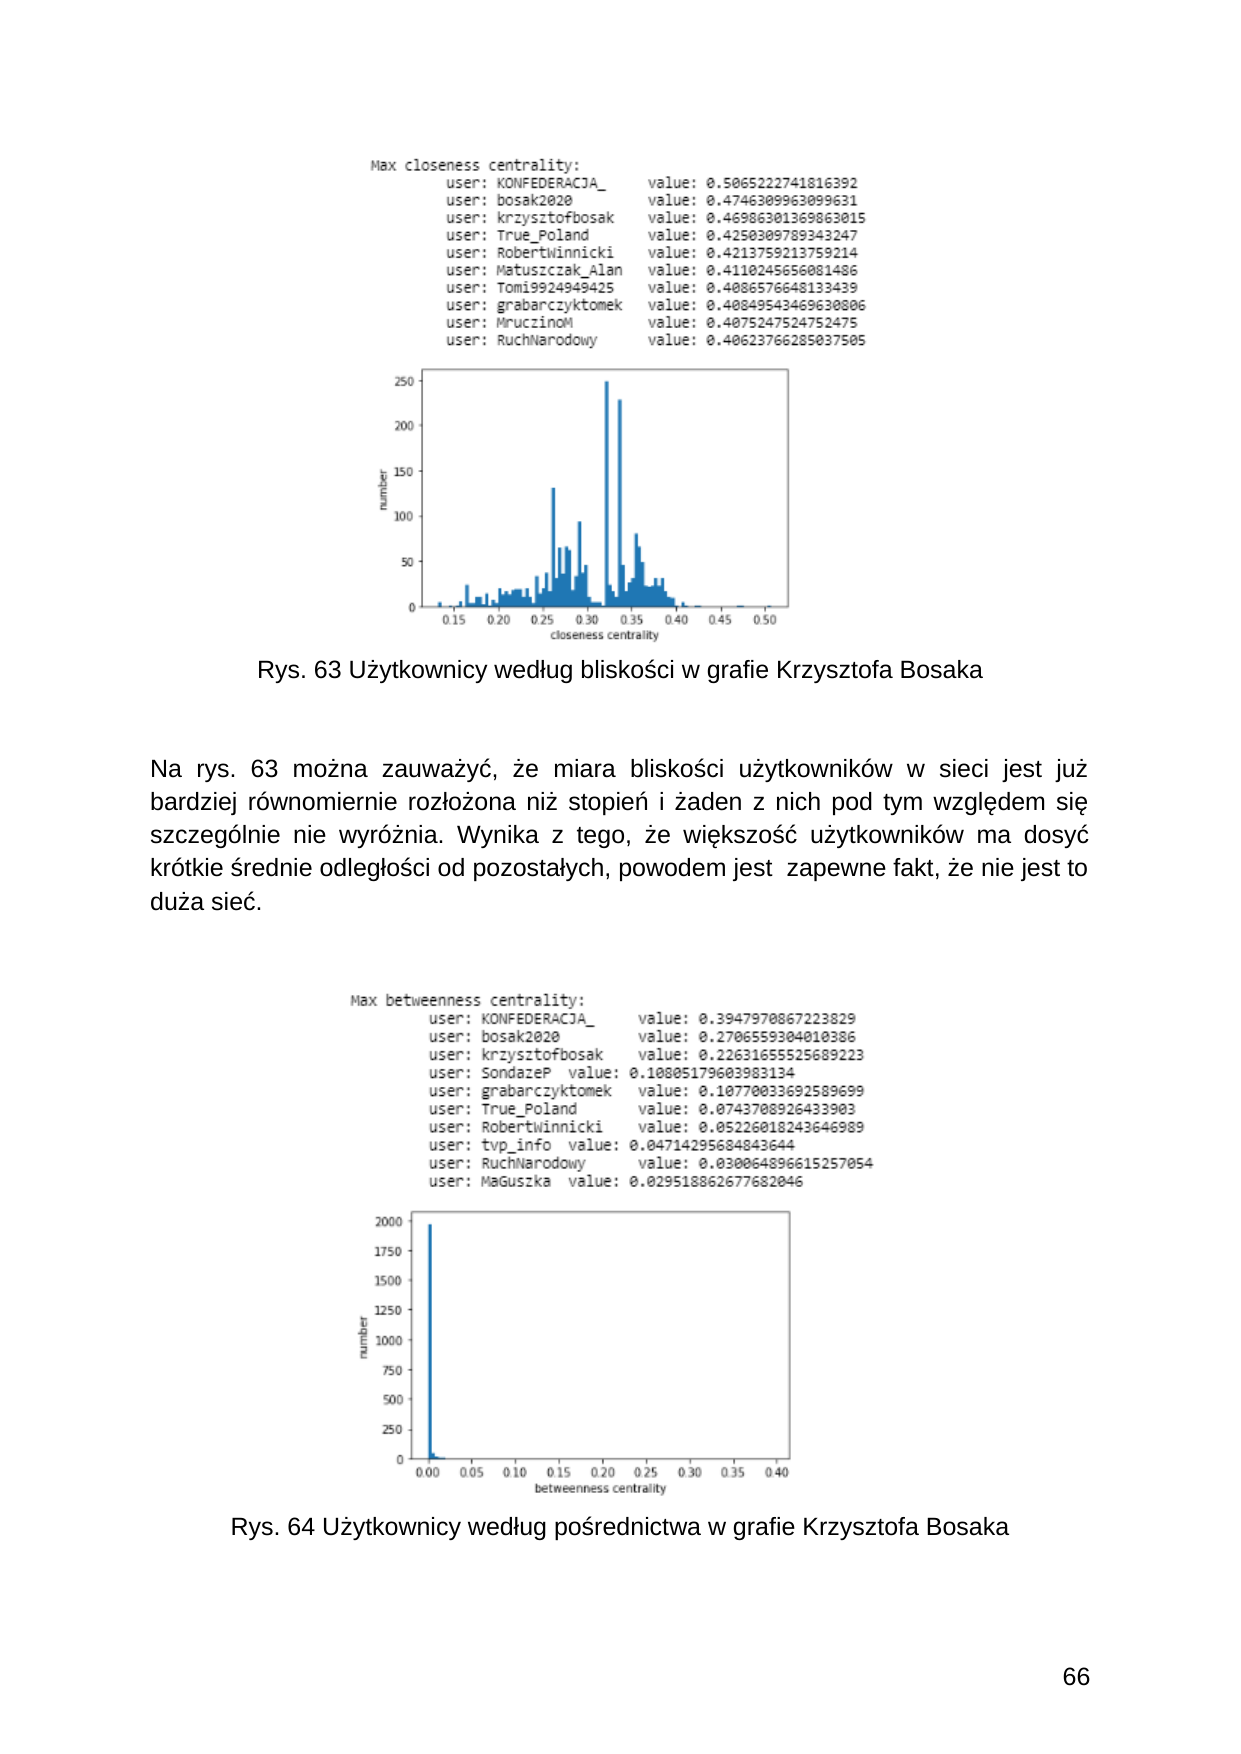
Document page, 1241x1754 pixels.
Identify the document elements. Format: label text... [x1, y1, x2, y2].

picture [362, 150, 878, 651]
text Rys. 64 Użytkownicy według pośrednictwa w grafie Krzysztofa Bosaka [150, 1512, 1090, 1541]
picture [340, 985, 901, 1508]
text Na rys. 63 można zauważyć, że miara bliskości użytkowników w sieci jest już bardziej równomiernie rozłożona niż stopień i żaden z nich pod tym względem się szczególnie nie wyróżnia. Wynika z tego, że większość użytkowników ma dosyć krótkie średnie odległości od pozostałych, powodem jest zapewne fakt, że nie jest to duża sieć. [150, 754, 1090, 915]
text Rys. 63 Użytkownicy według bliskości w grafie Krzysztofa Bosaka [150, 655, 1090, 684]
